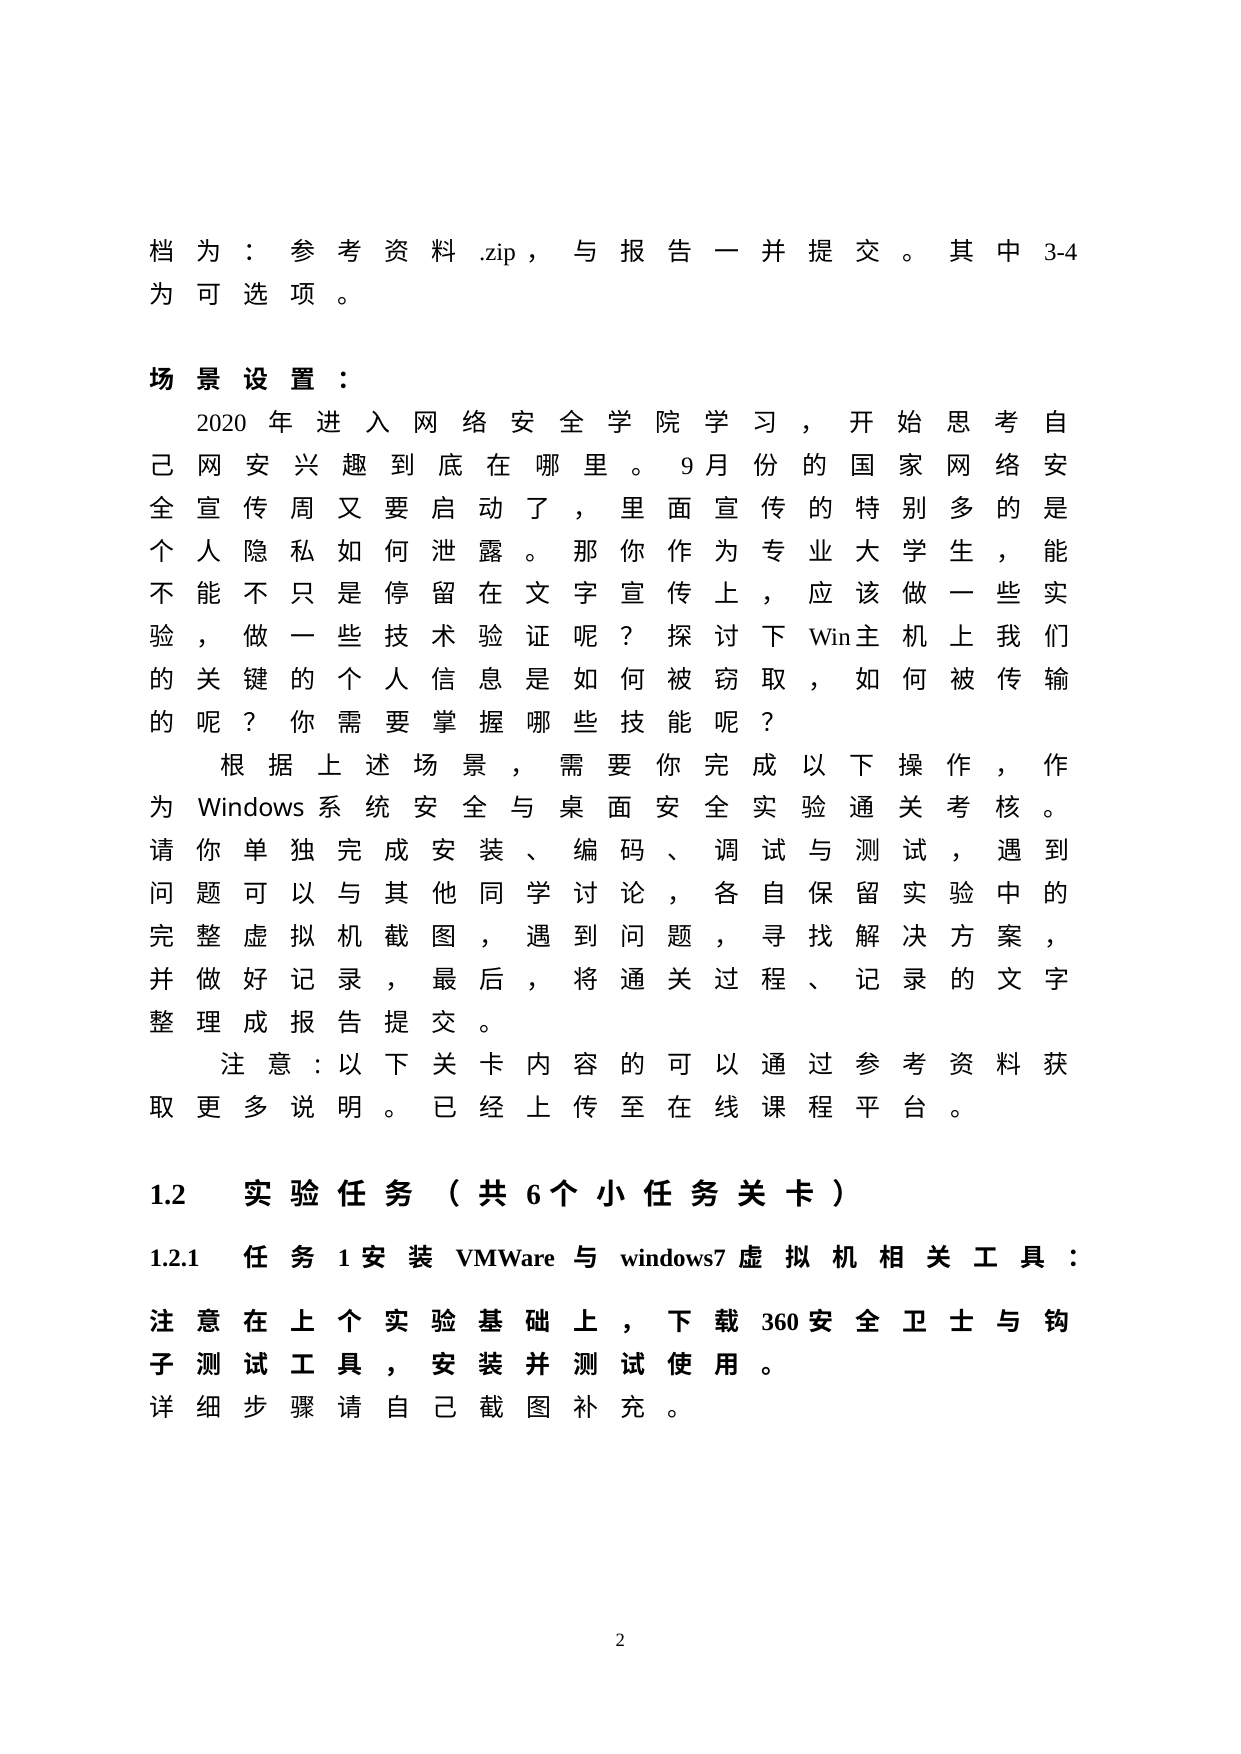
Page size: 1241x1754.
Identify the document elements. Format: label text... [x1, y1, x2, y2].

subtitle 任务1 安装VMWare与windows7虚拟机相关工具： [149, 1234, 1091, 1277]
subtitle 实验任务（共6个小任务关卡） [149, 1170, 1091, 1213]
text 2020年进入网络安全学院学习，开始思考自己网安兴趣到底在哪里。9月份的国家网络安全宣传周又要启动了，里面宣传的特别多的是个人隐私如何泄露。那你作为专业大学生，能不能不只是停留在文字宣传上，应该做一些实验，做一些技术验证呢？探讨下Win主机上我们的关键的个人信息是如何被窃取，如何被传输的呢？你需要掌握哪些技能呢？ [149, 399, 1091, 742]
text 详细步骤请自己截图补充。 [149, 1384, 1091, 1427]
text 场景设置： [149, 357, 1091, 399]
text 注意:以下关卡内容的可以通过参考资料获取更多说明。已经上传至在线课程平台。 [149, 1042, 1091, 1127]
text 注意在上个实验基础上，下载360安全卫士与钩子测试工具，安装并测试使用。 [149, 1298, 1091, 1384]
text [149, 228, 1091, 314]
text 根据上述场景，需要你完成以下操作，作为Windows系统安全与桌面安全实验通关考核。请你单独完成安装、编码、调试与测试，遇到问题可以与其他同学讨论，各自保留实验中的完整虚拟机截图，遇到问题，寻找解决方案，并做好记录，最后，将通关过程、记录的文字，整理成报告提交。 [149, 742, 1091, 1042]
